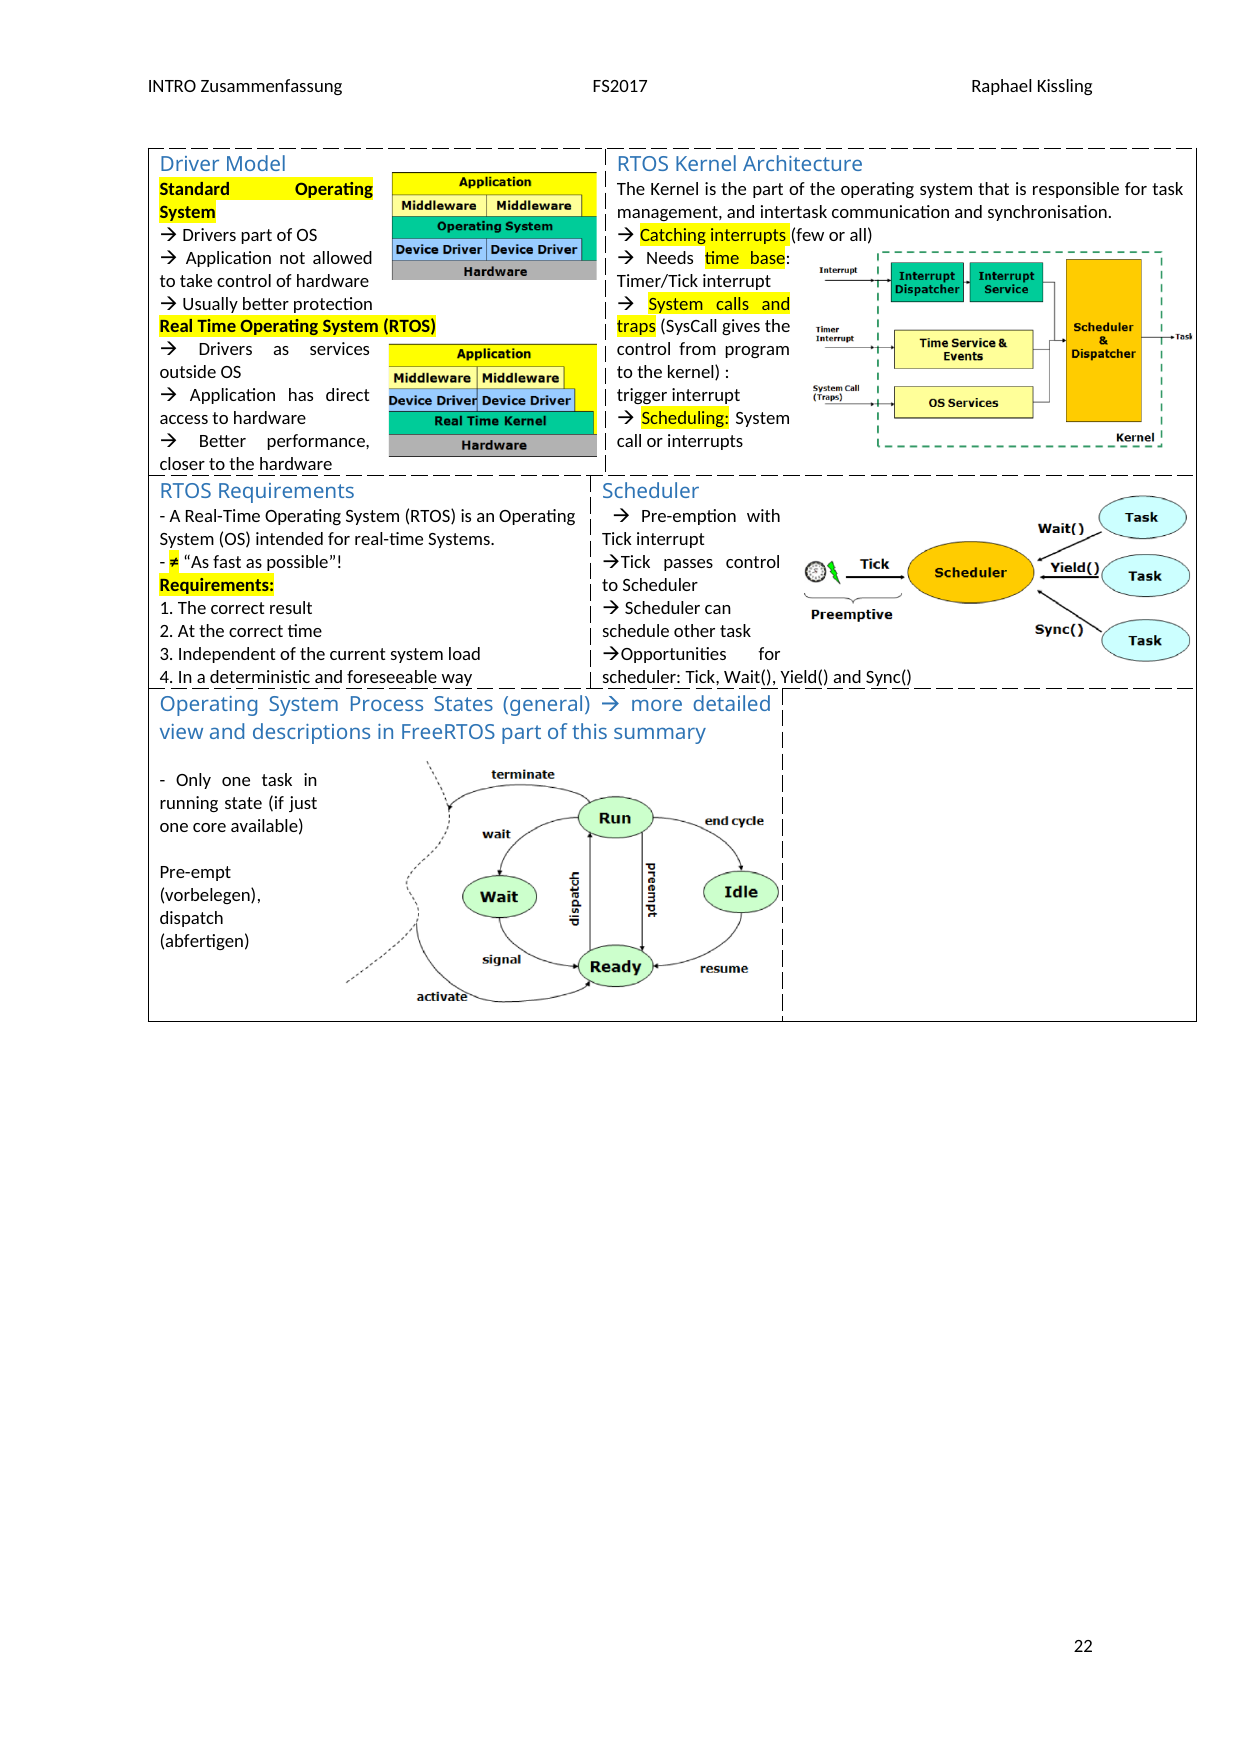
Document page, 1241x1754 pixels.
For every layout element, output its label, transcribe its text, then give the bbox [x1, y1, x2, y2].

table_cell RTOS Requirements - A Real-Time Operating System (RTOS) is an Operating System (OS) intended for real-time Systems. - ≠ “As fast as possible”! Requirements: 1. The correct result 2. At the correct time 3. Independent of the current system load 4. In a deterministic and foreseeable way [149, 475, 591, 688]
table_cell [783, 688, 1196, 1021]
table_cell Operating System Process States (general) more detailed view and descriptions in FreeRTOS part of this summary - Only one task in running state (if just one core available) Pre-empt (vorbelegen), dispatch (abfertigen) [149, 688, 783, 1021]
table_cell Driver Model Standard Operating System Drivers part of OS Application not allowed to take control of hardware Usually better protection Real Time Operating System (RTOS) Drivers as services outside OS Application has direct access to hardware Better performance, closer to the hardware [149, 148, 605, 475]
table_cell Scheduler Pre-emption with Tick interrupt Tick passes control to Scheduler Scheduler can schedule other task Opportunities for scheduler: Tick, Wait(), Yield() and Sync() [591, 475, 1196, 688]
picture [335, 750, 779, 1010]
picture [387, 343, 597, 456]
picture [390, 172, 597, 279]
picture [797, 487, 1192, 663]
picture [807, 249, 1192, 450]
table_cell RTOS Kernel Architecture The Kernel is the part of the operating system that is responsible for task management, and intertask communication and synchronisation. Catching interrupts (few or all) Needs time base: Timer/Tick interrupt System calls and traps (SysCall gives the control from program to the kernel) : trigger interrupt Scheduling: System call or interrupts [605, 148, 1196, 475]
